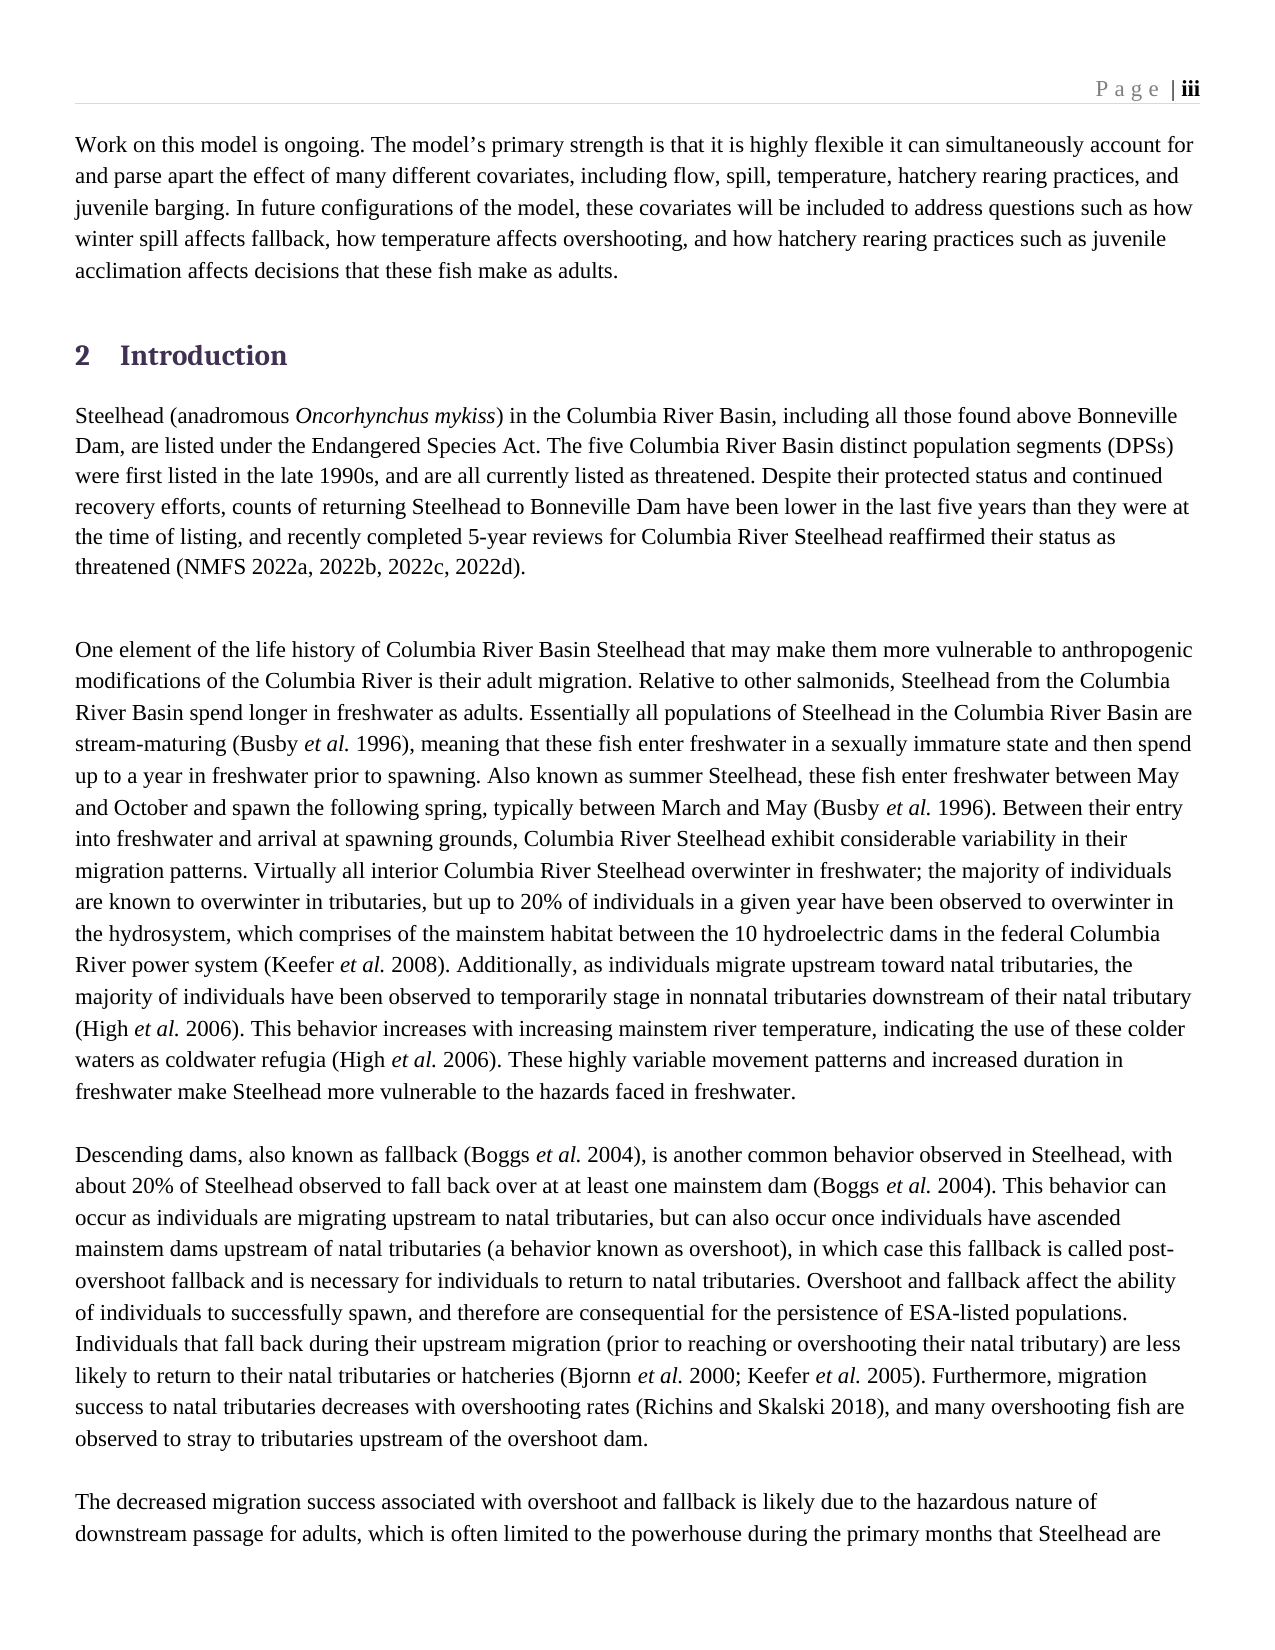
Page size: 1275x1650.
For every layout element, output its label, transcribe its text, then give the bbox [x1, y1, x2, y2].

text Descending dams, also known as fallback (Boggs et al. 2004), is another common behavior observed in Steelhead, with about 20% of Steelhead observed to fall back over at at least one mainstem dam (Boggs et al. 2004). This behavior can occur as individuals are migrating upstream to natal tributaries, but can also occur once individuals have ascended mainstem dams upstream of natal tributaries (a behavior known as overshoot), in which case this fallback is called post-overshoot fallback and is necessary for individuals to return to natal tributaries. Overshoot and fallback affect the ability of individuals to successfully spawn, and therefore are consequential for the persistence of ESA-listed populations. Individuals that fall back during their upstream migration (prior to reaching or overshooting their natal tributary) are less likely to return to their natal tributaries or hatcheries (Bjornn et al. 2000; Keefer et al. 2005). Furthermore, migration success to natal tributaries decreases with overshooting rates (Richins and Skalski 2018), and many overshooting fish are observed to stray to tributaries upstream of the overshoot dam. [75, 1141, 1200, 1451]
text Steelhead (anadromous Oncorhynchus mykiss) in the Columbia River Basin, including all those found above Bonneville Dam, are listed under the Endangered Species Act. The five Columbia River Basin distinct population segments (DPSs) were first listed in the late 1990s, and are all currently listed as threatened. Despite their protected status and continued recovery efforts, counts of returning Steelhead to Bonneville Dam have been lower in the last five years than they were at the time of listing, and recently completed 5-year reviews for Columbia River Steelhead reaffirmed their status as threatened (NMFS 2022a, 2022b, 2022c, 2022d). [75, 402, 1200, 579]
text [75, 1488, 1200, 1546]
text Work on this model is ongoing. The model’s primary strength is that it is highly flexible it can simultaneously account for and parse apart the effect of many different covariates, including flow, spill, temperature, hatchery rearing practices, and juvenile barging. In future configurations of the model, these covariates will be included to address questions such as how winter spill affects fallback, how temperature affects overshooting, and how hatchery rearing practices such as juvenile acclimation affects decisions that these fish make as adults. [75, 131, 1200, 283]
subtitle Introduction [75, 339, 1200, 372]
text One element of the life history of Columbia River Basin Steelhead that may make them more vulnerable to anthropogenic modifications of the Columbia River is their adult migration. Relative to other salmonids, Steelhead from the Columbia River Basin spend longer in freshwater as adults. Essentially all populations of Steelhead in the Columbia River Basin are stream-maturing (Busby et al. 1996), meaning that these fish enter freshwater in a sexually immature state and then spend up to a year in freshwater prior to spawning. Also known as summer Steelhead, these fish enter freshwater between May and October and spawn the following spring, typically between March and May (Busby et al. 1996). Between their entry into freshwater and arrival at spawning grounds, Columbia River Steelhead exhibit considerable variability in their migration patterns. Virtually all interior Columbia River Steelhead overwinter in freshwater; the majority of individuals are known to overwinter in tributaries, but up to 20% of individuals in a given year have been observed to overwinter in the hydrosystem, which comprises of the mainstem habitat between the 10 hydroelectric dams in the federal Columbia River power system (Keefer et al. 2008). Additionally, as individuals migrate upstream toward natal tributaries, the majority of individuals have been observed to temporarily stage in nonnatal tributaries downstream of their natal tributary (High et al. 2006). This behavior increases with increasing mainstem river temperature, indicating the use of these colder waters as coldwater refugia (High et al. 2006). These highly variable movement patterns and increased duration in freshwater make Steelhead more vulnerable to the hazards faced in freshwater. [75, 636, 1200, 1104]
